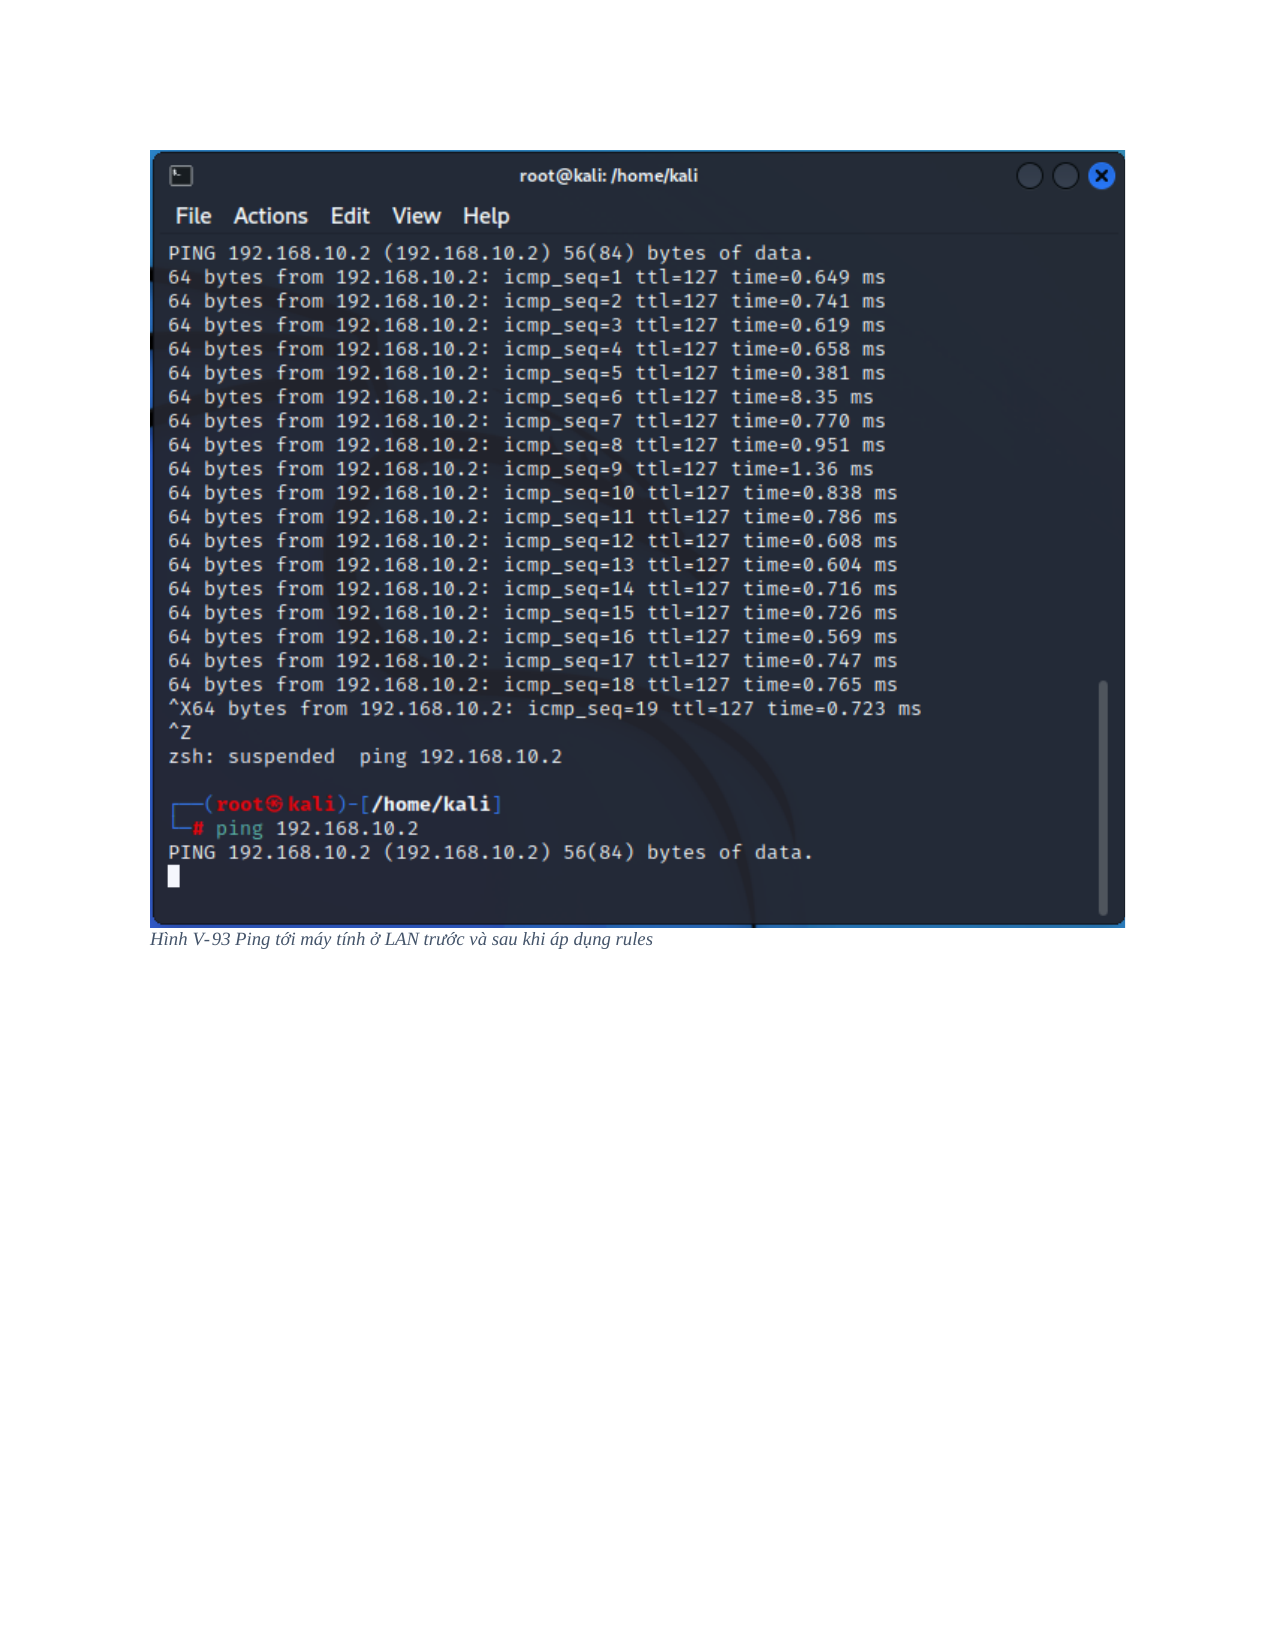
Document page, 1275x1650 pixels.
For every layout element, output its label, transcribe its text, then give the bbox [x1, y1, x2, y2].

picture [150, 150, 1125, 928]
